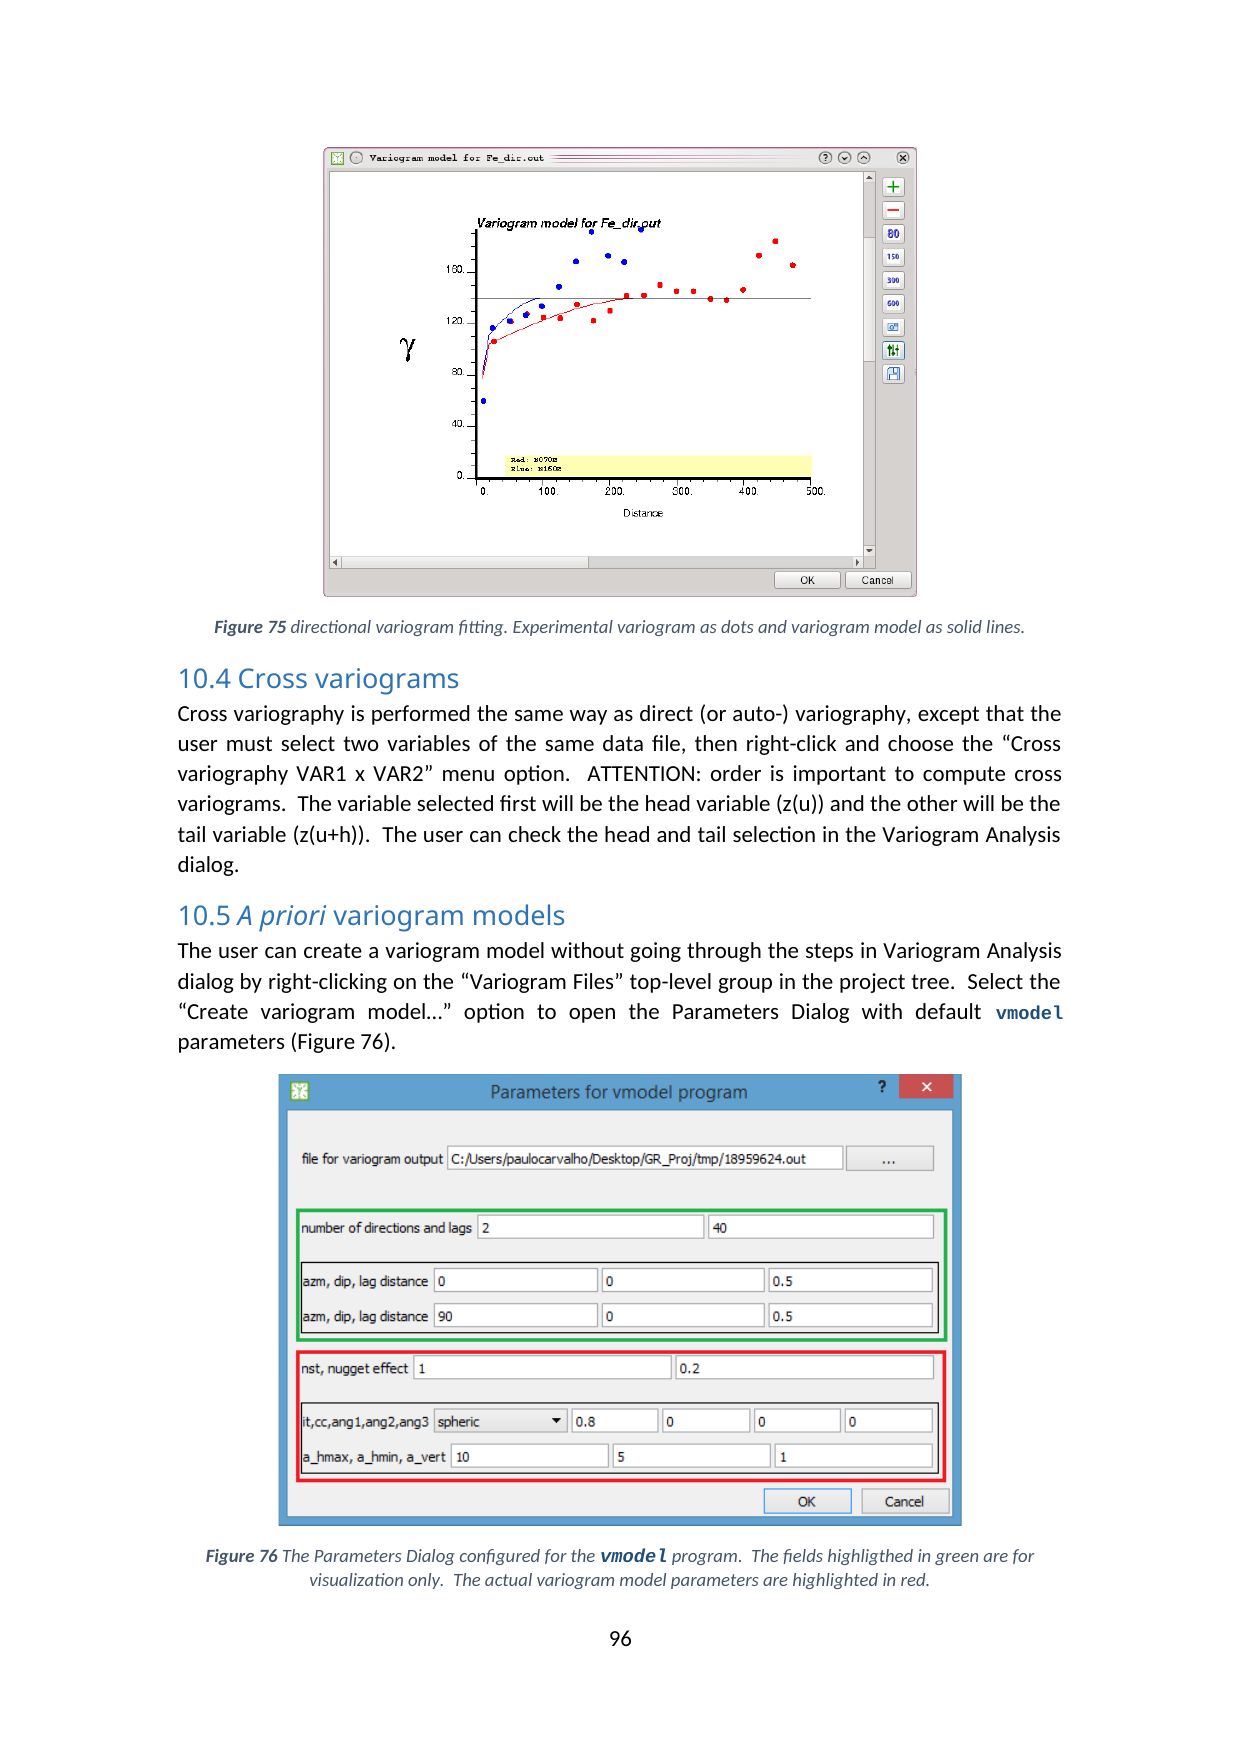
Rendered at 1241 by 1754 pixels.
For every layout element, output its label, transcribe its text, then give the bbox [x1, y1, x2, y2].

text Figure 75 directional variogram fitting. Experimental variogram as dots and variogram model as solid lines. [177, 615, 1063, 638]
text Cross variography is performed the same way as direct (or auto-) variography, except that the user must select two variables of the same data file, then right-click and choose the “Cross variography VAR1 x VAR2” menu option. ATTENTION: order is important to compute cross variograms. The variable selected first will be the head variable (z(u)) and the other will be the tail variable (z(u+h)). The user can check the head and tail selection in the Variogram Analysis dialog. [177, 699, 1063, 878]
subtitle A priori variogram models [177, 897, 1063, 934]
text The user can create a variogram model without going through the steps in Variogram Analysis dialog by right-clicking on the “Variogram Files” top-level group in the project tree. Select the “Create variogram model…” option to open the Parameters Dialog with default vmodel parameters (Figure 76). [177, 937, 1063, 1055]
subtitle Cross variograms [177, 659, 1063, 696]
picture [278, 1074, 962, 1526]
text Figure 76 The Parameters Dialog configured for the vmodel program. The fields highligthed in green are for visualization only. The actual variogram model parameters are highlighted in red. [177, 1544, 1063, 1591]
picture [323, 147, 917, 597]
